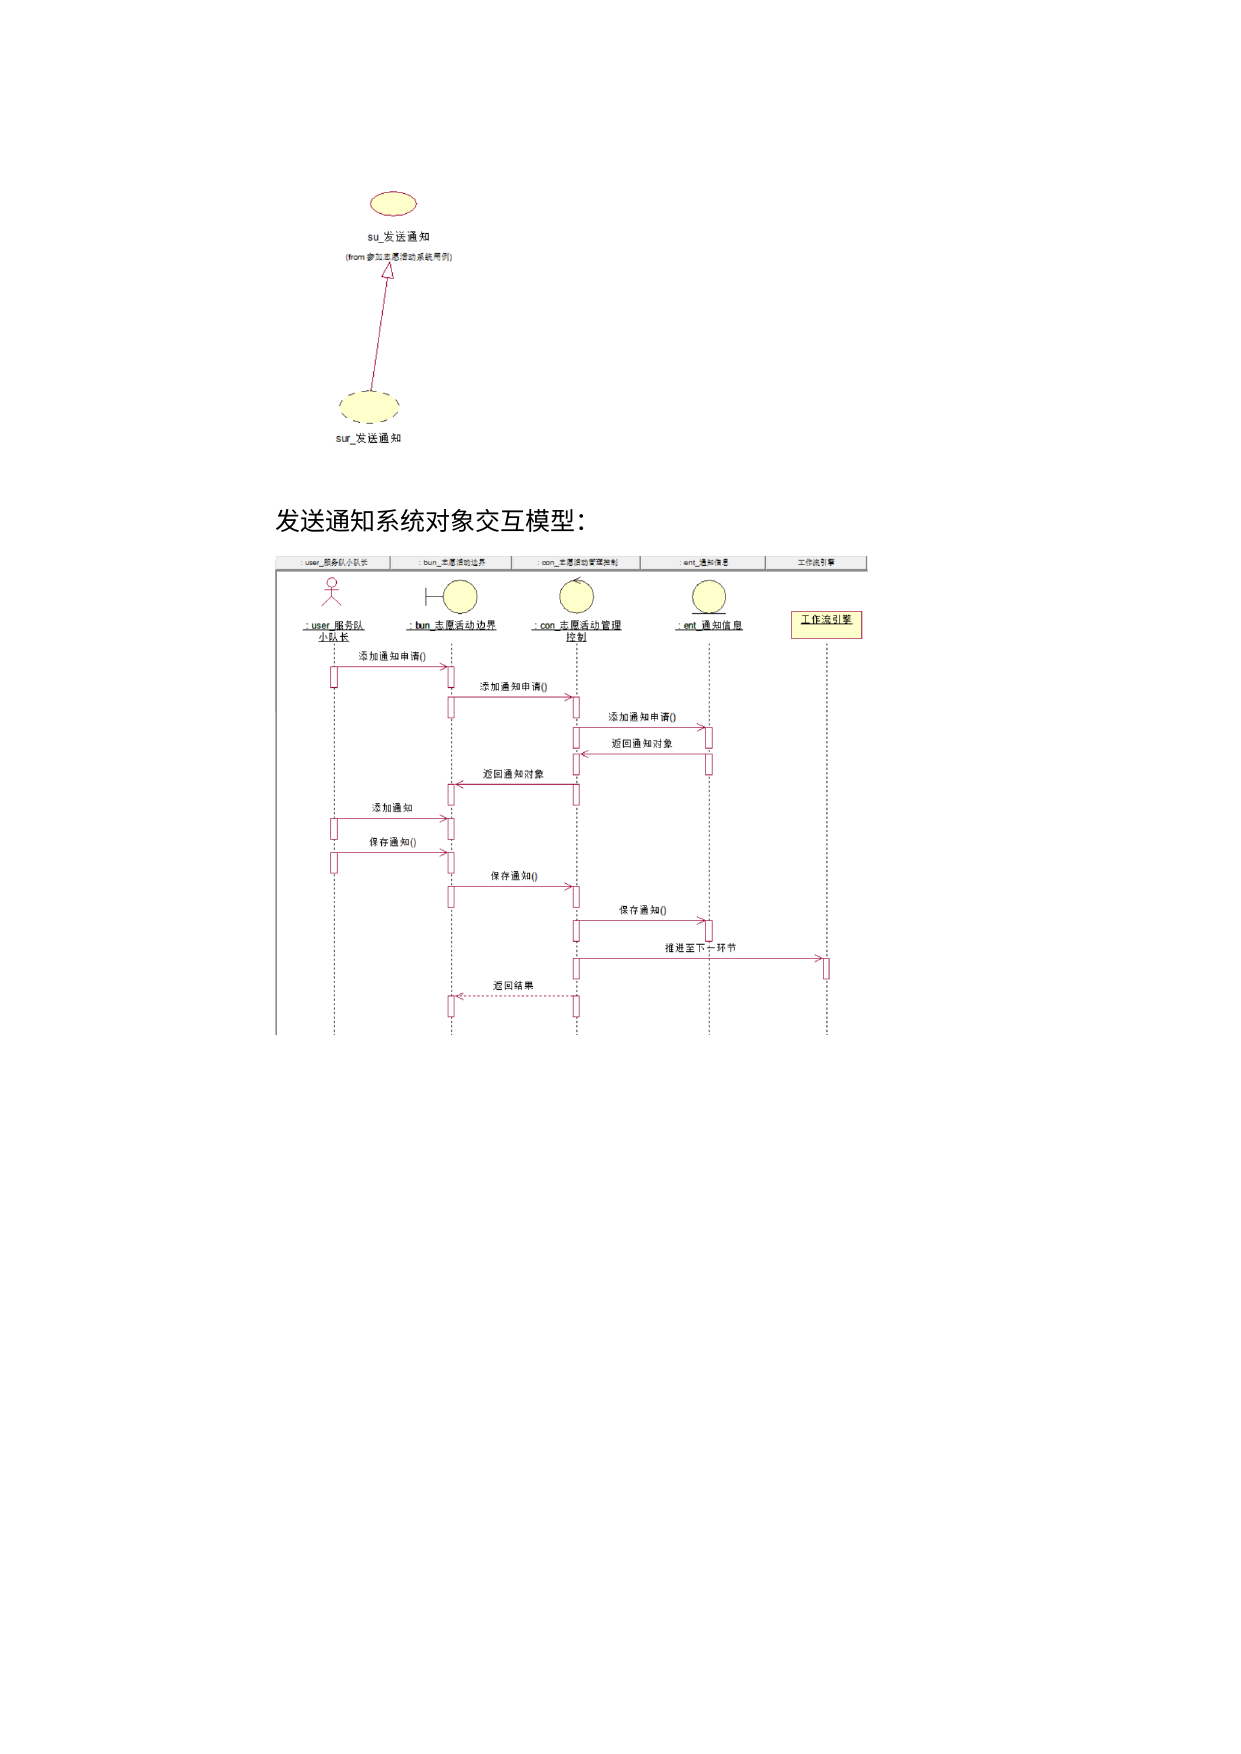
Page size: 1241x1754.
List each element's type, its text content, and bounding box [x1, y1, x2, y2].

text 发送通知系统对象交互模型： [231, 487, 1053, 552]
picture [275, 556, 868, 1035]
picture [275, 166, 485, 483]
